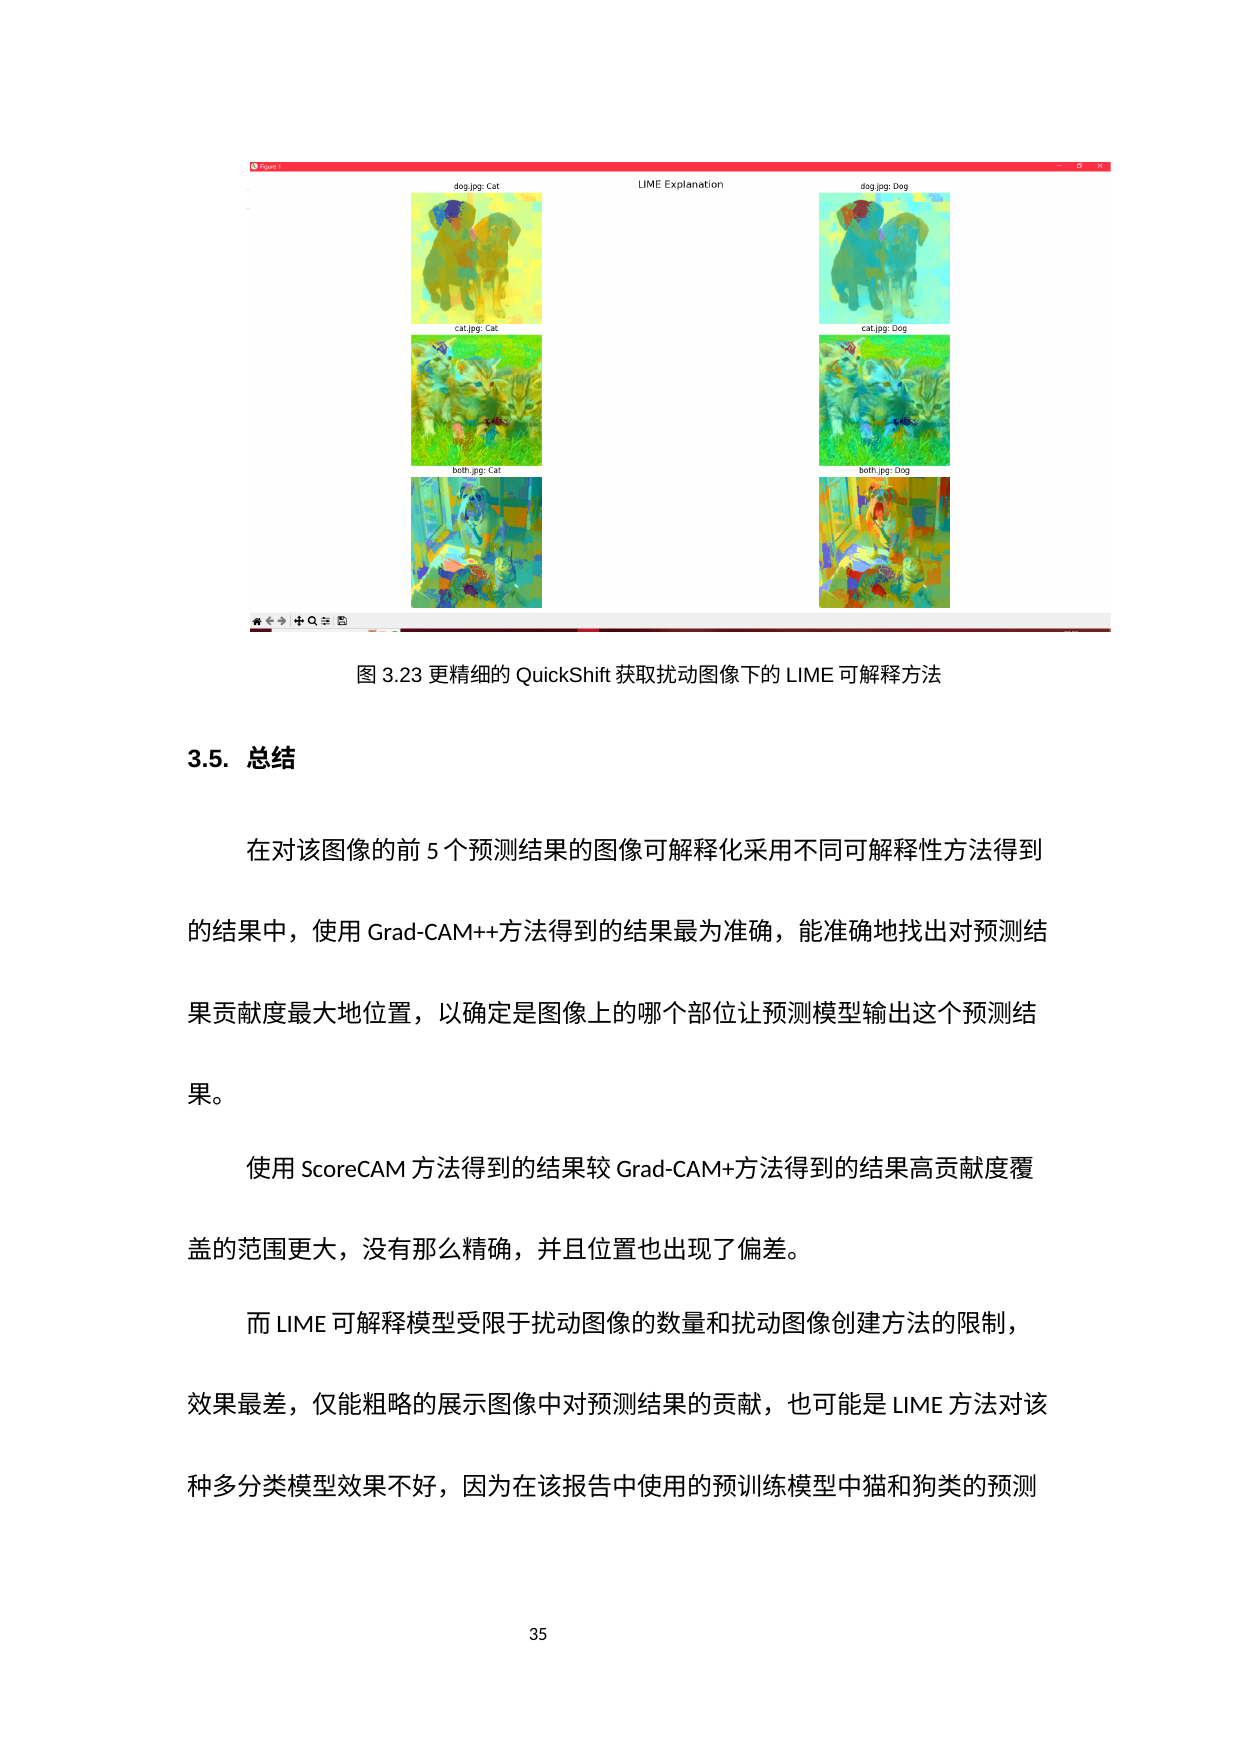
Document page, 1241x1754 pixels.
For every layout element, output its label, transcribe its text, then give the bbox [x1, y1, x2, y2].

text 在对该图像的前5个预测结果的图像可解释化采用不同可解释性方法得到的结果中，使用Grad-CAM++方法得到的结果最为准确，能准确地找出对预测结果贡献度最大地位置，以确定是图像上的哪个部位让预测模型输出这个预测结果。 [187, 816, 1053, 1125]
subtitle 总结 [187, 724, 1053, 789]
picture [246, 162, 1111, 632]
text 使用ScoreCAM方法得到的结果较Grad-CAM+方法得到的结果高贡献度覆盖的范围更大，没有那么精确，并且位置也出现了偏差。 [187, 1134, 1053, 1280]
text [187, 1289, 1053, 1517]
